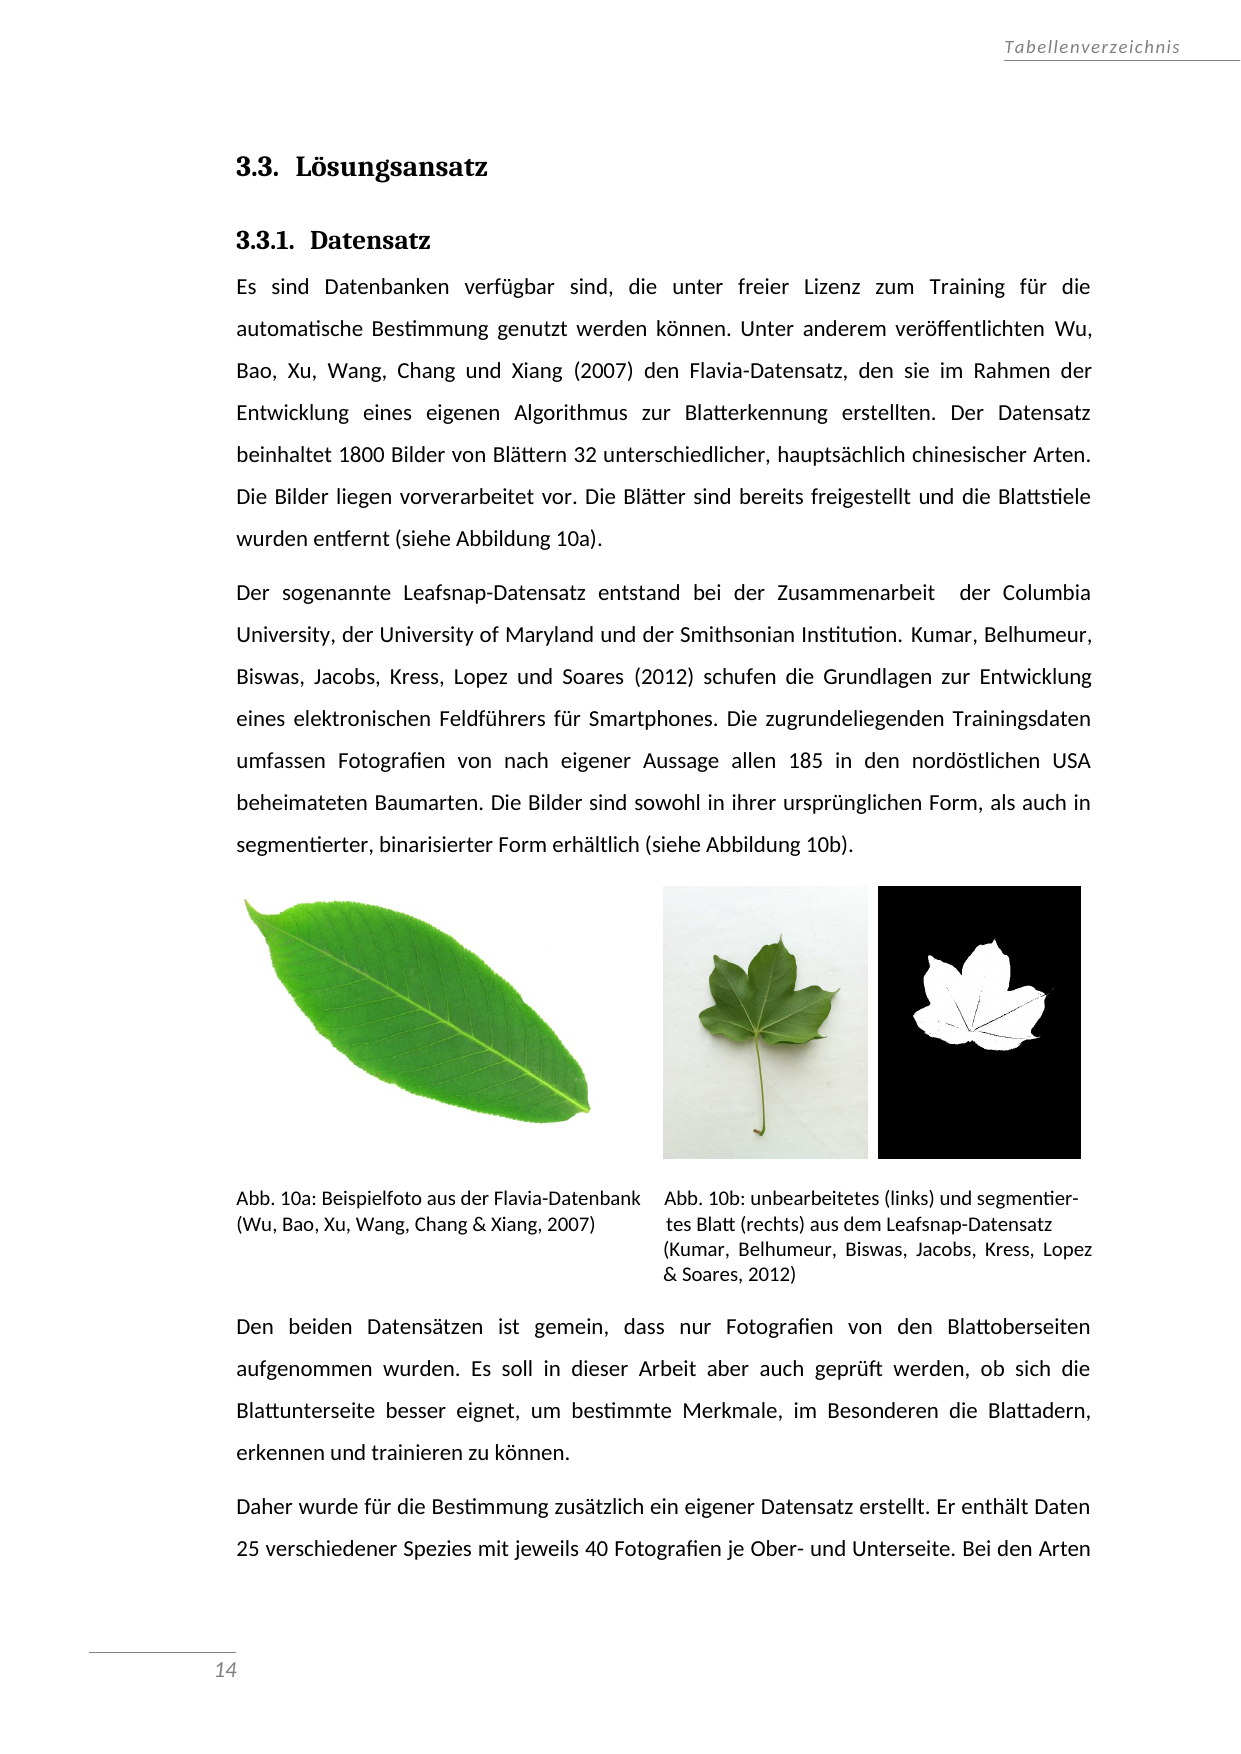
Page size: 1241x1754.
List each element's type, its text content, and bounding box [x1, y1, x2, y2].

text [236, 1492, 1093, 1562]
subtitle Datensatz [236, 225, 1093, 256]
text Abb. 10a: Beispielfoto aus der Flavia-Datenbank Abb. 10b: unbearbeitetes (links) und segmentier- [236, 1185, 1093, 1211]
text (Kumar, Belhumeur, Biswas, Jacobs, Kress, Lopez & Soares, 2012) [663, 1236, 1093, 1287]
subtitle Lösungsansatz [236, 150, 1093, 183]
text Der sogenannte Leafsnap-Datensatz entstand bei der Zusammenarbeit der Columbia University, der University of Maryland und der Smithsonian Institution. Kumar, Belhumeur, Biswas, Jacobs, Kress, Lopez und Soares (2012) schufen die Grundlagen zur Entwicklung eines elektronischen Feldführers für Smartphones. Die zugrundeliegenden Trainingsdaten umfassen Fotografien von nach eigener Aussage allen 185 in den nordöstlichen USA beheimateten Baumarten. Die Bilder sind sowohl in ihrer ursprünglichen Form, als auch in segmentierter, binarisierter Form erhältlich (siehe Abbildung 10b). [236, 578, 1093, 858]
text Den beiden Datensätzen ist gemein, dass nur Fotografien von den Blattoberseiten aufgenommen wurden. Es soll in dieser Arbeit aber auch geprüft werden, ob sich die Blattunterseite besser eignet, um bestimmte Merkmale, im Besonderen die Blattadern, erkennen und trainieren zu können. [236, 1312, 1093, 1466]
text Es sind Datenbanken verfügbar sind, die unter freier Lizenz zum Training für die automatische Bestimmung genutzt werden können. Unter anderem veröffentlichten Wu, Bao, Xu, Wang, Chang und Xiang (2007) den Flavia-Datensatz, den sie im Rahmen der Entwicklung eines eigenen Algorithmus zur Blatterkennung erstellten. Der Datensatz beinhaltet 1800 Bilder von Blättern 32 unterschiedlicher, hauptsächlich chinesischer Arten. Die Bilder liegen vorverarbeitet vor. Die Blätter sind bereits freigestellt und die Blattstiele wurden entfernt (siehe Abbildung 10a). [236, 272, 1093, 552]
picture [236, 884, 602, 1159]
picture [878, 886, 1081, 1159]
picture [663, 886, 868, 1159]
text (Wu, Bao, Xu, Wang, Chang & Xiang, 2007) tes Blatt (rechts) aus dem Leafsnap-Datensatz [236, 1211, 1093, 1236]
